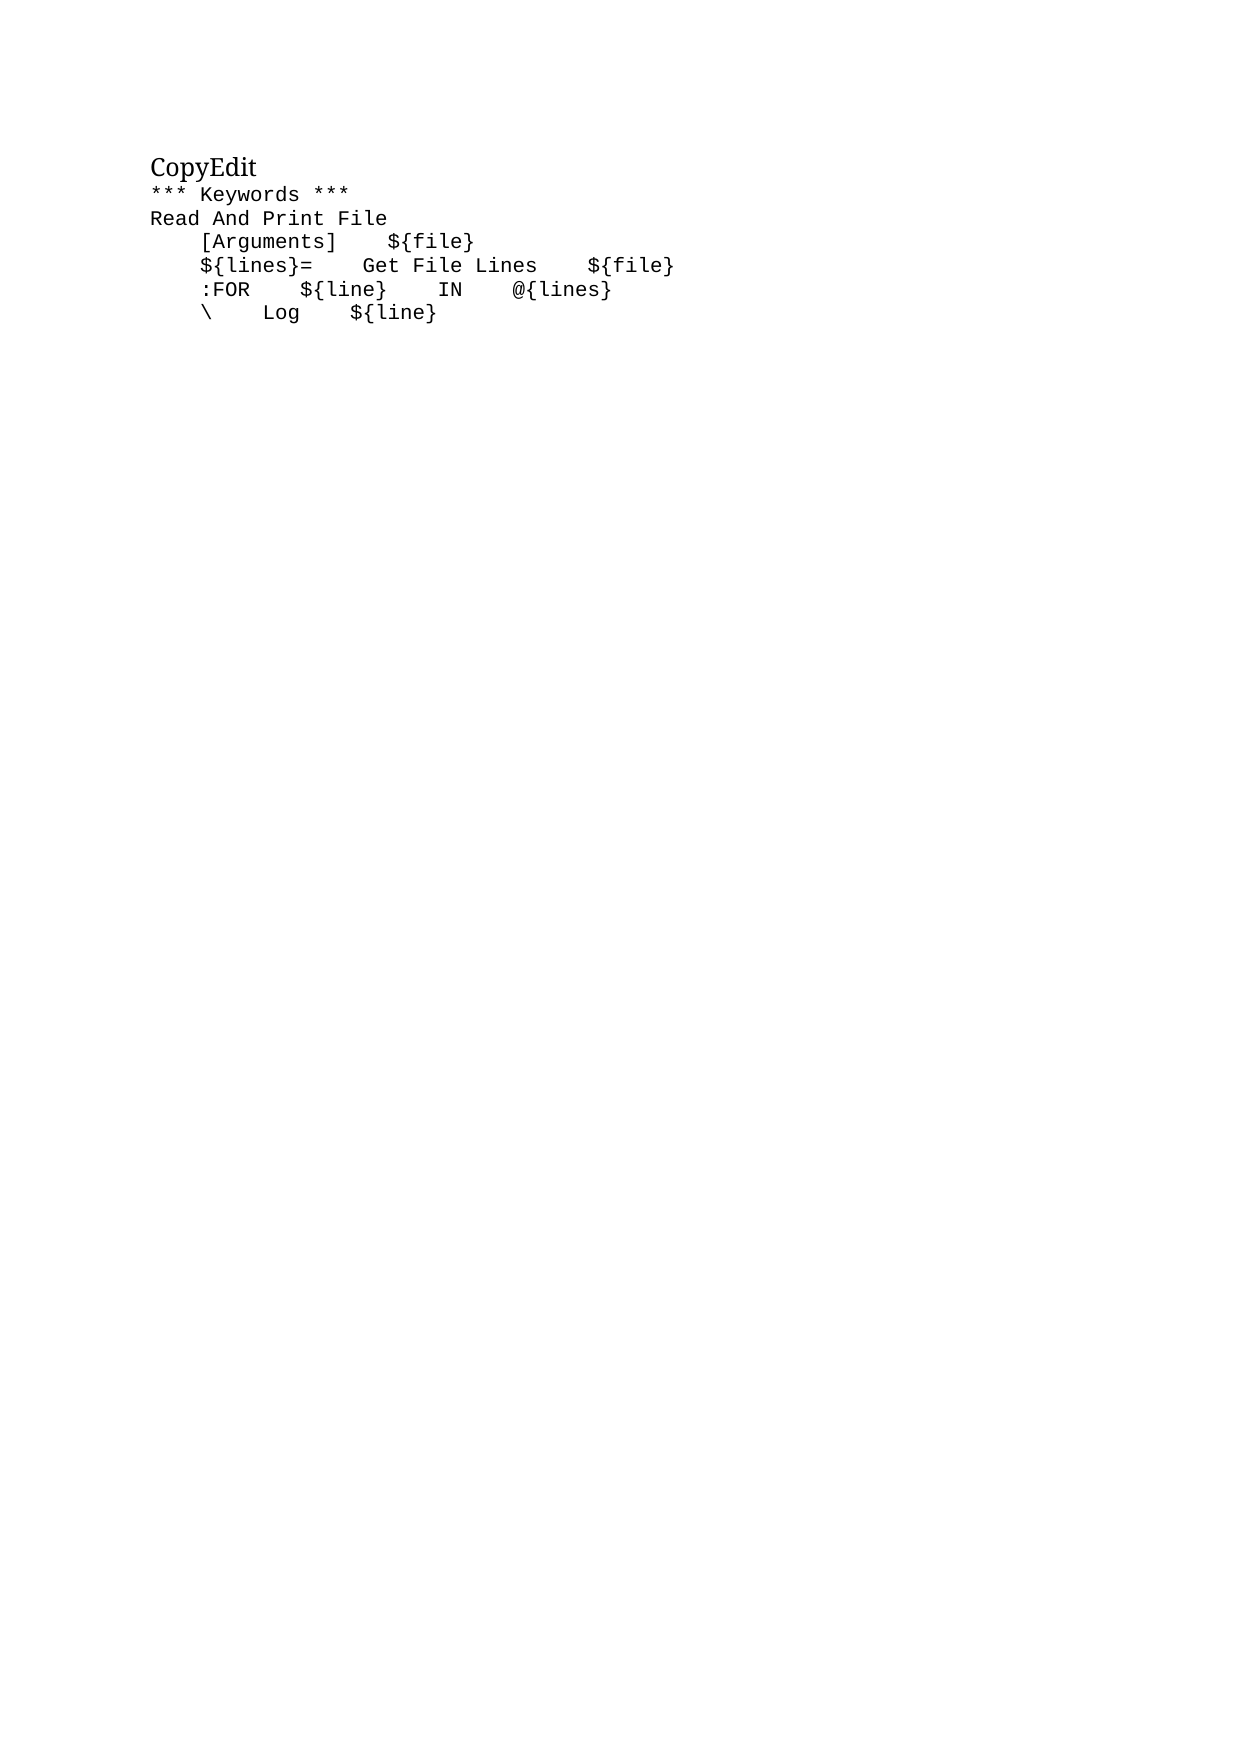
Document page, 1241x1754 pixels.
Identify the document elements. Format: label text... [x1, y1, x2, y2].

text [Arguments] ${file} [150, 231, 1090, 255]
text :FOR ${line} IN @{lines} [150, 279, 1090, 302]
text *** Keywords *** [150, 184, 1090, 208]
text Read And Print File [150, 208, 1090, 231]
text CopyEdit [150, 150, 1090, 184]
text \ Log ${line} [150, 302, 1090, 326]
text ${lines}= Get File Lines ${file} [150, 255, 1090, 279]
